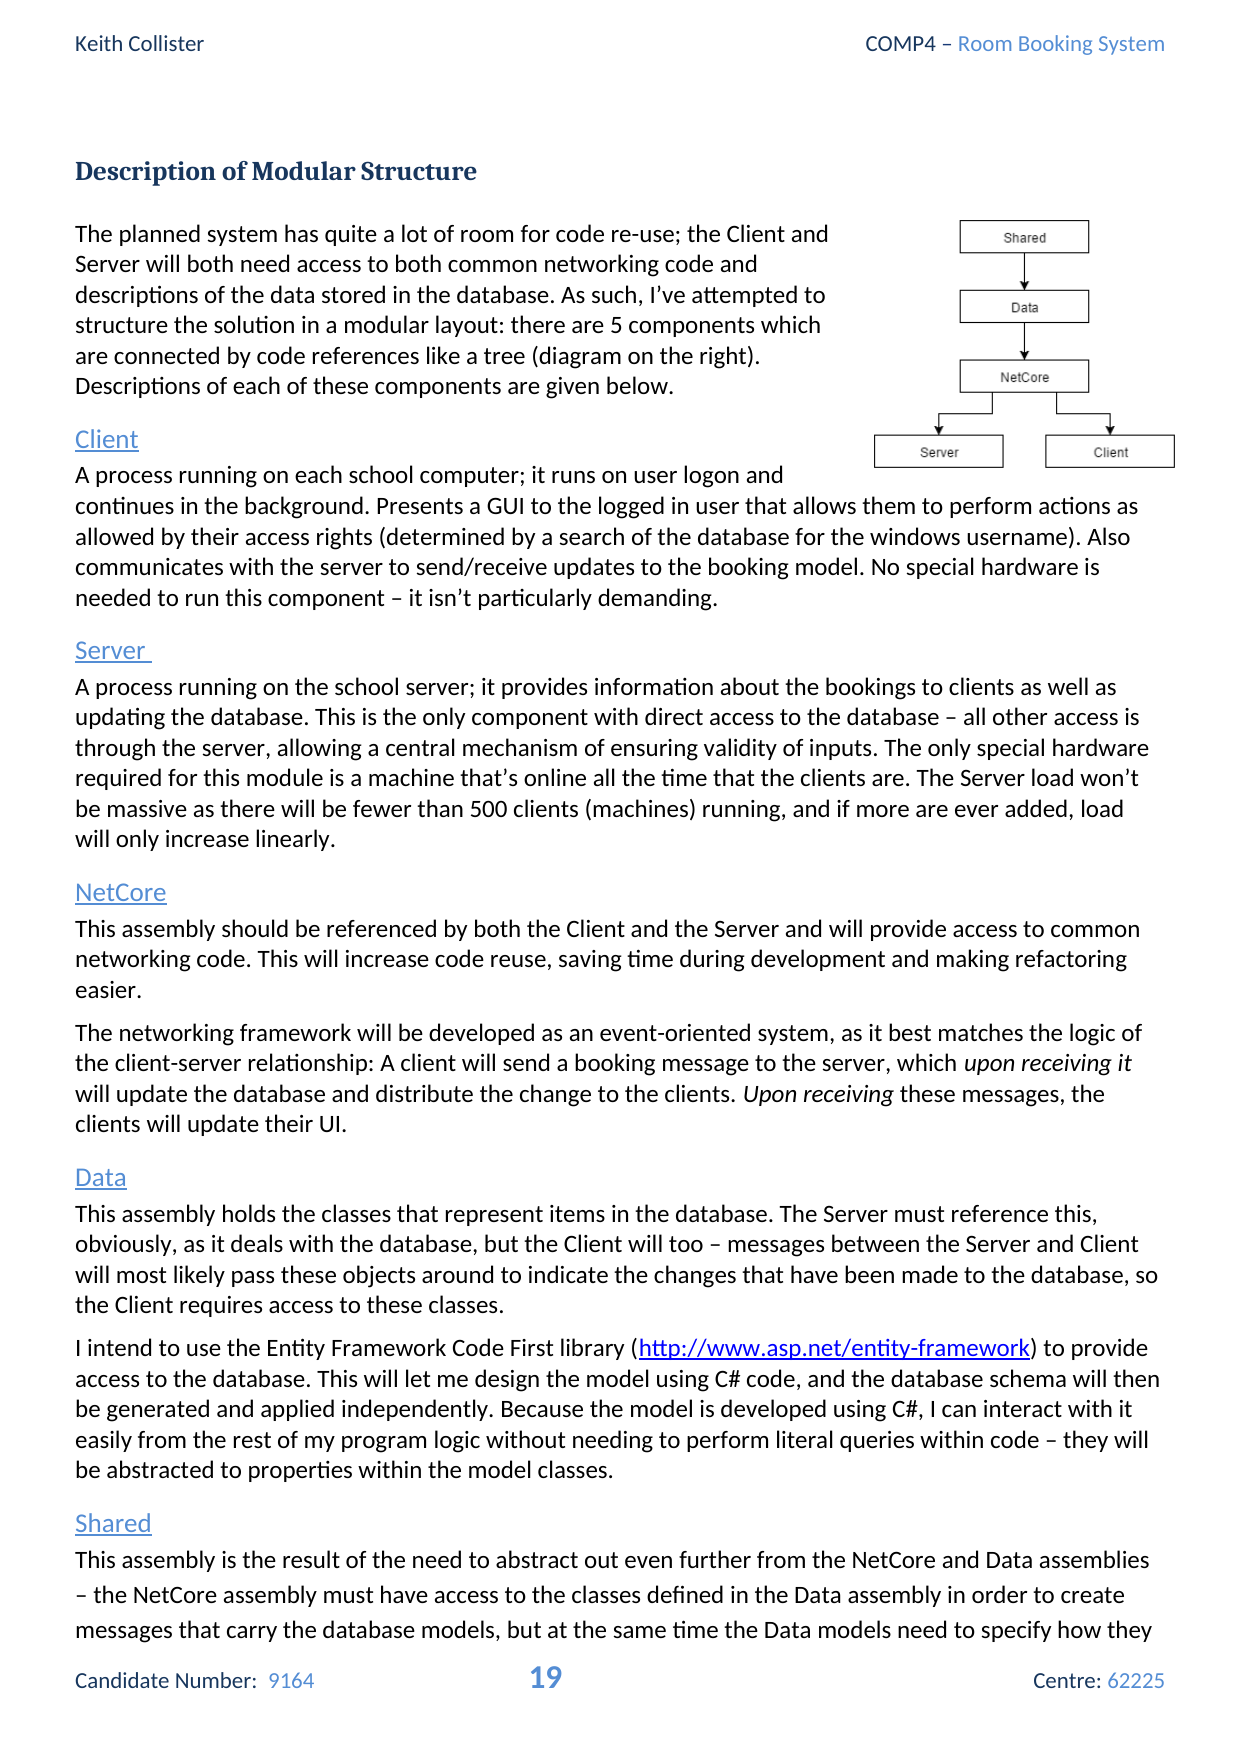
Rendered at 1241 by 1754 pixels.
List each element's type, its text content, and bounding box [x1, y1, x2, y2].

text The networking framework will be developed as an event-oriented system, as it best matches the logic of the client-server relationship: A client will send a booking message to the server, which upon receiving it will update the database and distribute the change to the clients. Upon receiving these messages, the clients will update their UI. [75, 1017, 1165, 1139]
subtitle Description of Modular Structure [75, 156, 1165, 187]
text This assembly holds the classes that represent items in the database. The Server must reference this, obviously, as it deals with the database, but the Client will too – messages between the Server and Client will most likely pass these objects around to indicate the changes that have been made to the database, so the Client requires access to these classes. [75, 1198, 1165, 1320]
subtitle Client [75, 422, 873, 455]
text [75, 1544, 1165, 1644]
text A process running on each school computer; it runs on user logon and continues in the background. Presents a GUI to the logged in user that allows them to perform actions as allowed by their access rights (determined by a search of the database for the windows username). Also communicates with the server to send/receive updates to the booking model. No special hardware is needed to run this component – it isn’t particularly demanding. [75, 460, 1165, 612]
text This assembly should be referenced by both the Client and the Server and will provide access to common networking code. This will increase code reuse, saving time during development and making refactoring easier. [75, 913, 1165, 1004]
subtitle Data [75, 1160, 1165, 1193]
subtitle NetCore [75, 875, 1165, 908]
subtitle Server [75, 633, 1165, 666]
text The planned system has quite a lot of room for code re-use; the Client and Server will both need access to both common networking code and descriptions of the data stored in the database. As such, I’ve attempted to structure the solution in a modular layout: there are 5 components which are connected by code references like a tree (diagram on the right). Descriptions of each of these components are given below. [75, 218, 1165, 401]
picture [873, 219, 1176, 469]
text I intend to use the Entity Framework Code First library (http://www.asp.net/entity-framework) to provide access to the database. This will let me design the model using C# code, and the database schema will then be generated and applied independently. Because the model is developed using C#, I can interact with it easily from the rest of my program logic without needing to perform literal queries within code – they will be abstracted to properties within the model classes. [75, 1332, 1165, 1485]
text A process running on the school server; it provides information about the bookings to clients as well as updating the database. This is the only component with direct access to the database – all other access is through the server, allowing a central mechanism of ensuring validity of inputs. The only special hardware required for this module is a machine that’s online all the time that the clients are. The Server load won’t be massive as there will be fewer than 500 clients (machines) running, and if more are ever added, load will only increase linearly. [75, 671, 1165, 854]
subtitle Shared [75, 1506, 1165, 1539]
